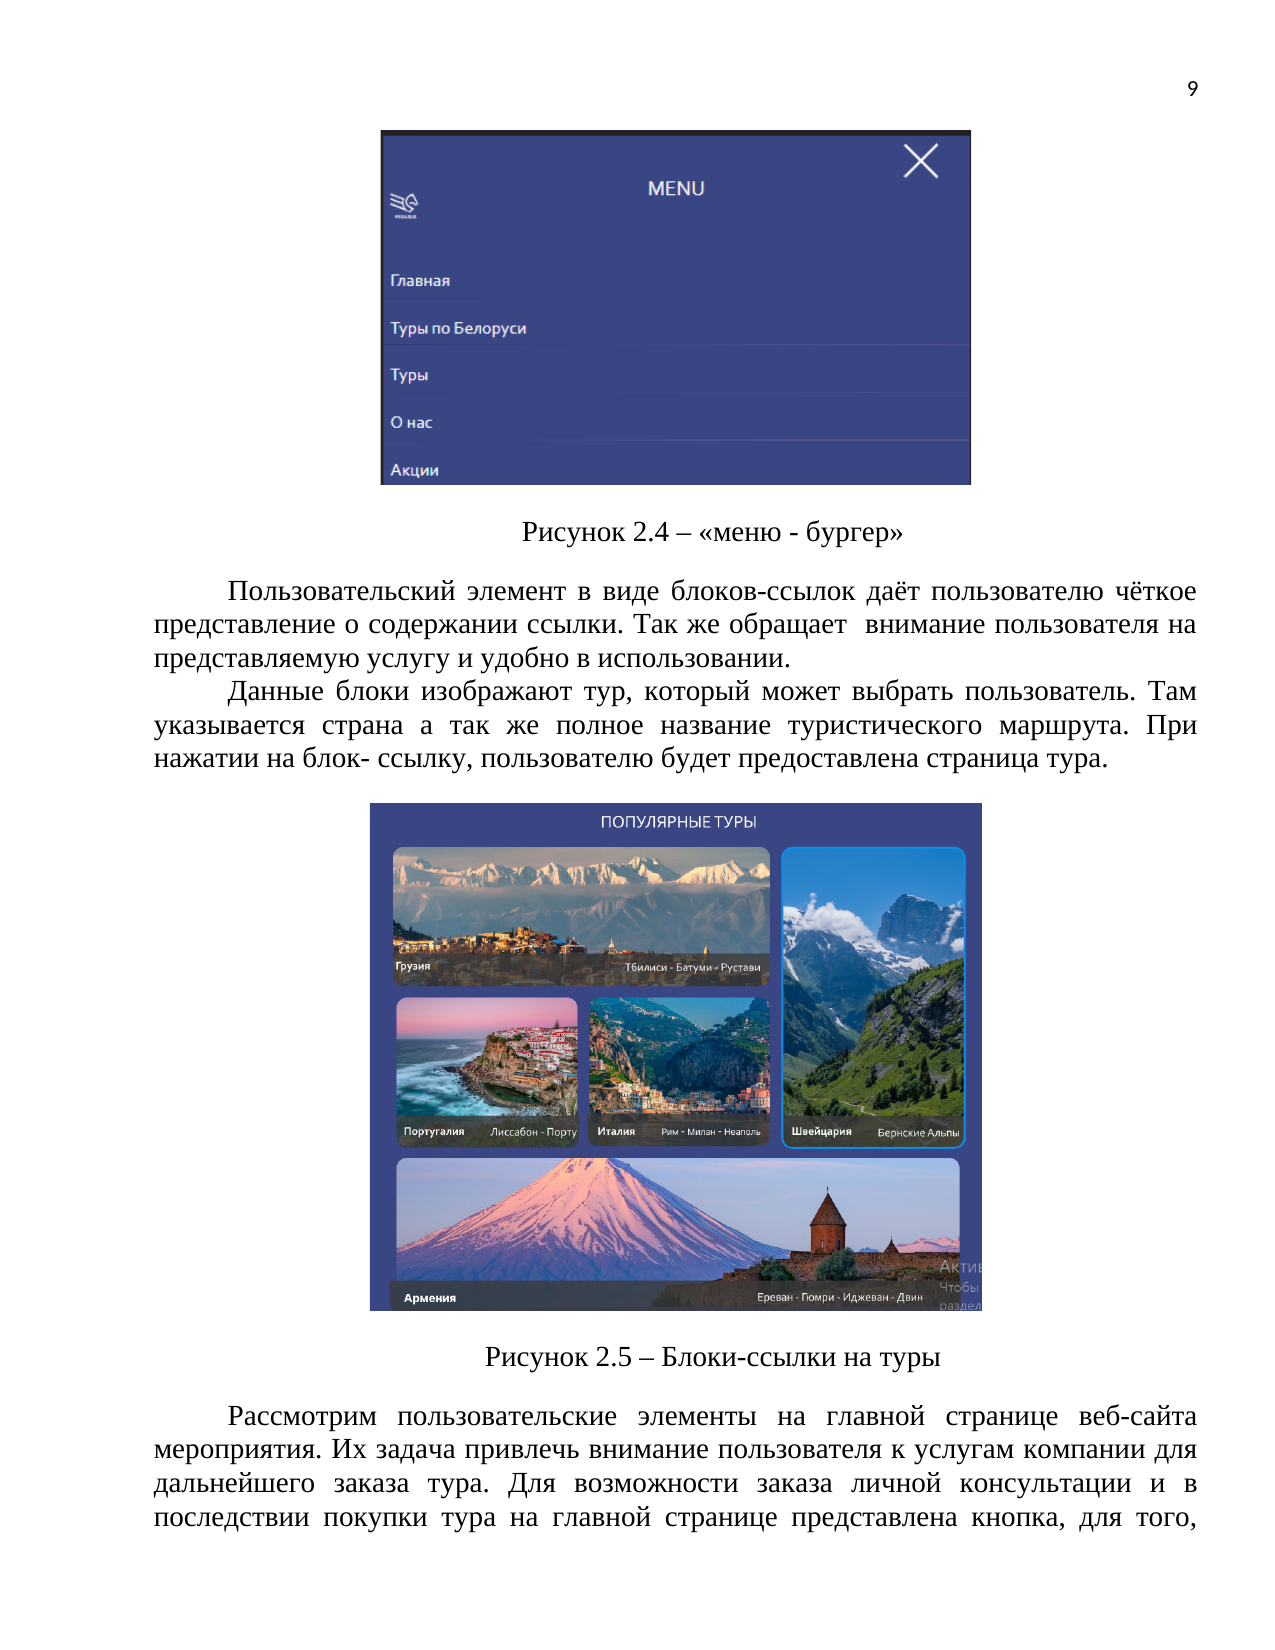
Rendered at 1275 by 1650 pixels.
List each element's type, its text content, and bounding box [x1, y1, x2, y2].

text Данные блоки изображают тур, который может выбрать пользователь. Там указывается страна а так же полное название туристического маршрута. При нажатии на блок- ссылку, пользователю будет предоставлена страница тура. [153, 673, 1198, 774]
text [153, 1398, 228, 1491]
picture [380, 130, 972, 485]
text Пользовательский элемент в виде блоков-ссылок даёт пользователю чёткое представление о содержании ссылки. Так же обращает внимание пользователя на представляемую услугу и удобно в использовании. [153, 573, 1198, 673]
picture [369, 803, 982, 1311]
text Рисунок 2.5 – Блоки-ссылки на туры [153, 1339, 1198, 1373]
text Рисунок 2.4 – «меню - бургер» [153, 514, 1198, 548]
